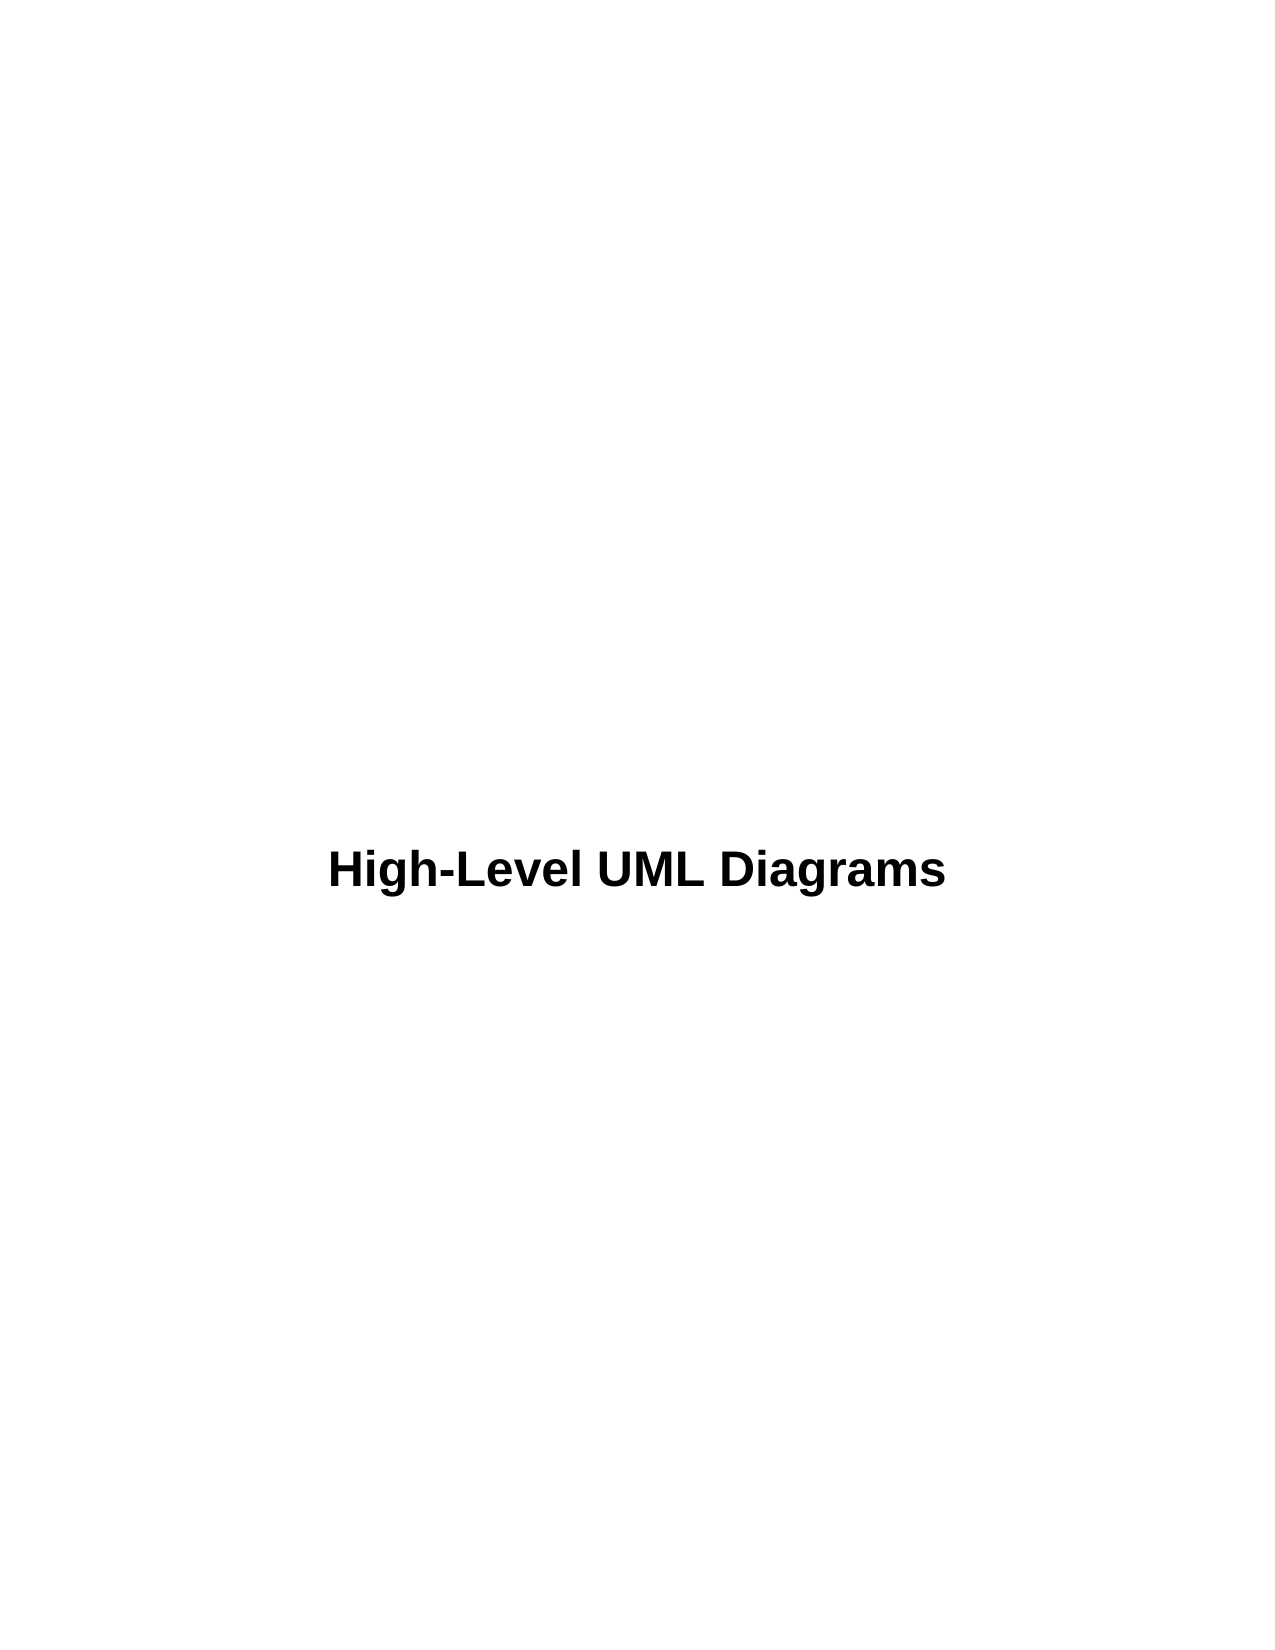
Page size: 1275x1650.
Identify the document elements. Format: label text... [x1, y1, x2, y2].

text High-Level UML Diagrams [150, 839, 1125, 897]
